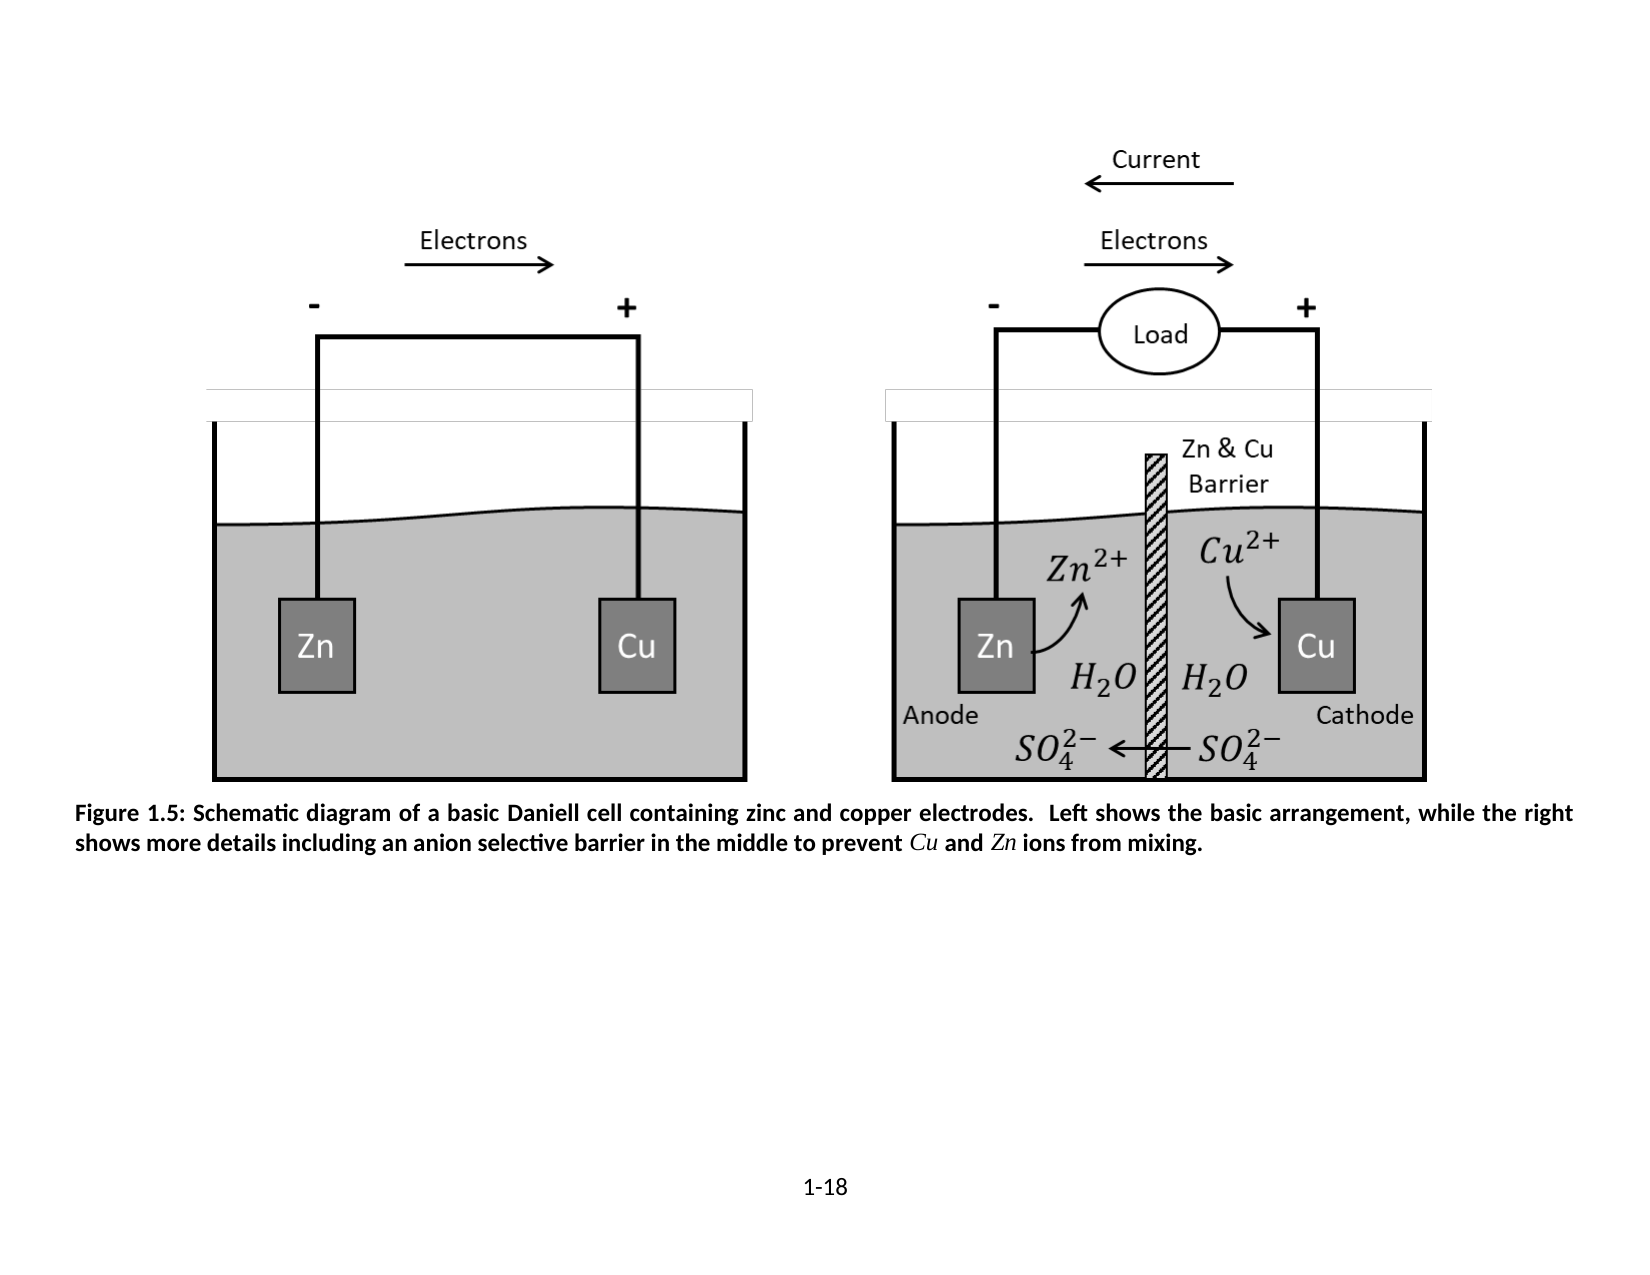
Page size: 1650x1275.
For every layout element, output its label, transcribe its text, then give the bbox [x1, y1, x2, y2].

text Figure 1.5: Schematic diagram of a basic Daniell cell containing zinc and copper electrodes. Left shows the basic arrangement, while the right shows more details including an anion selective barrier in the middle to prevent and ions from mixing. [75, 797, 1575, 858]
picture [206, 132, 1444, 782]
